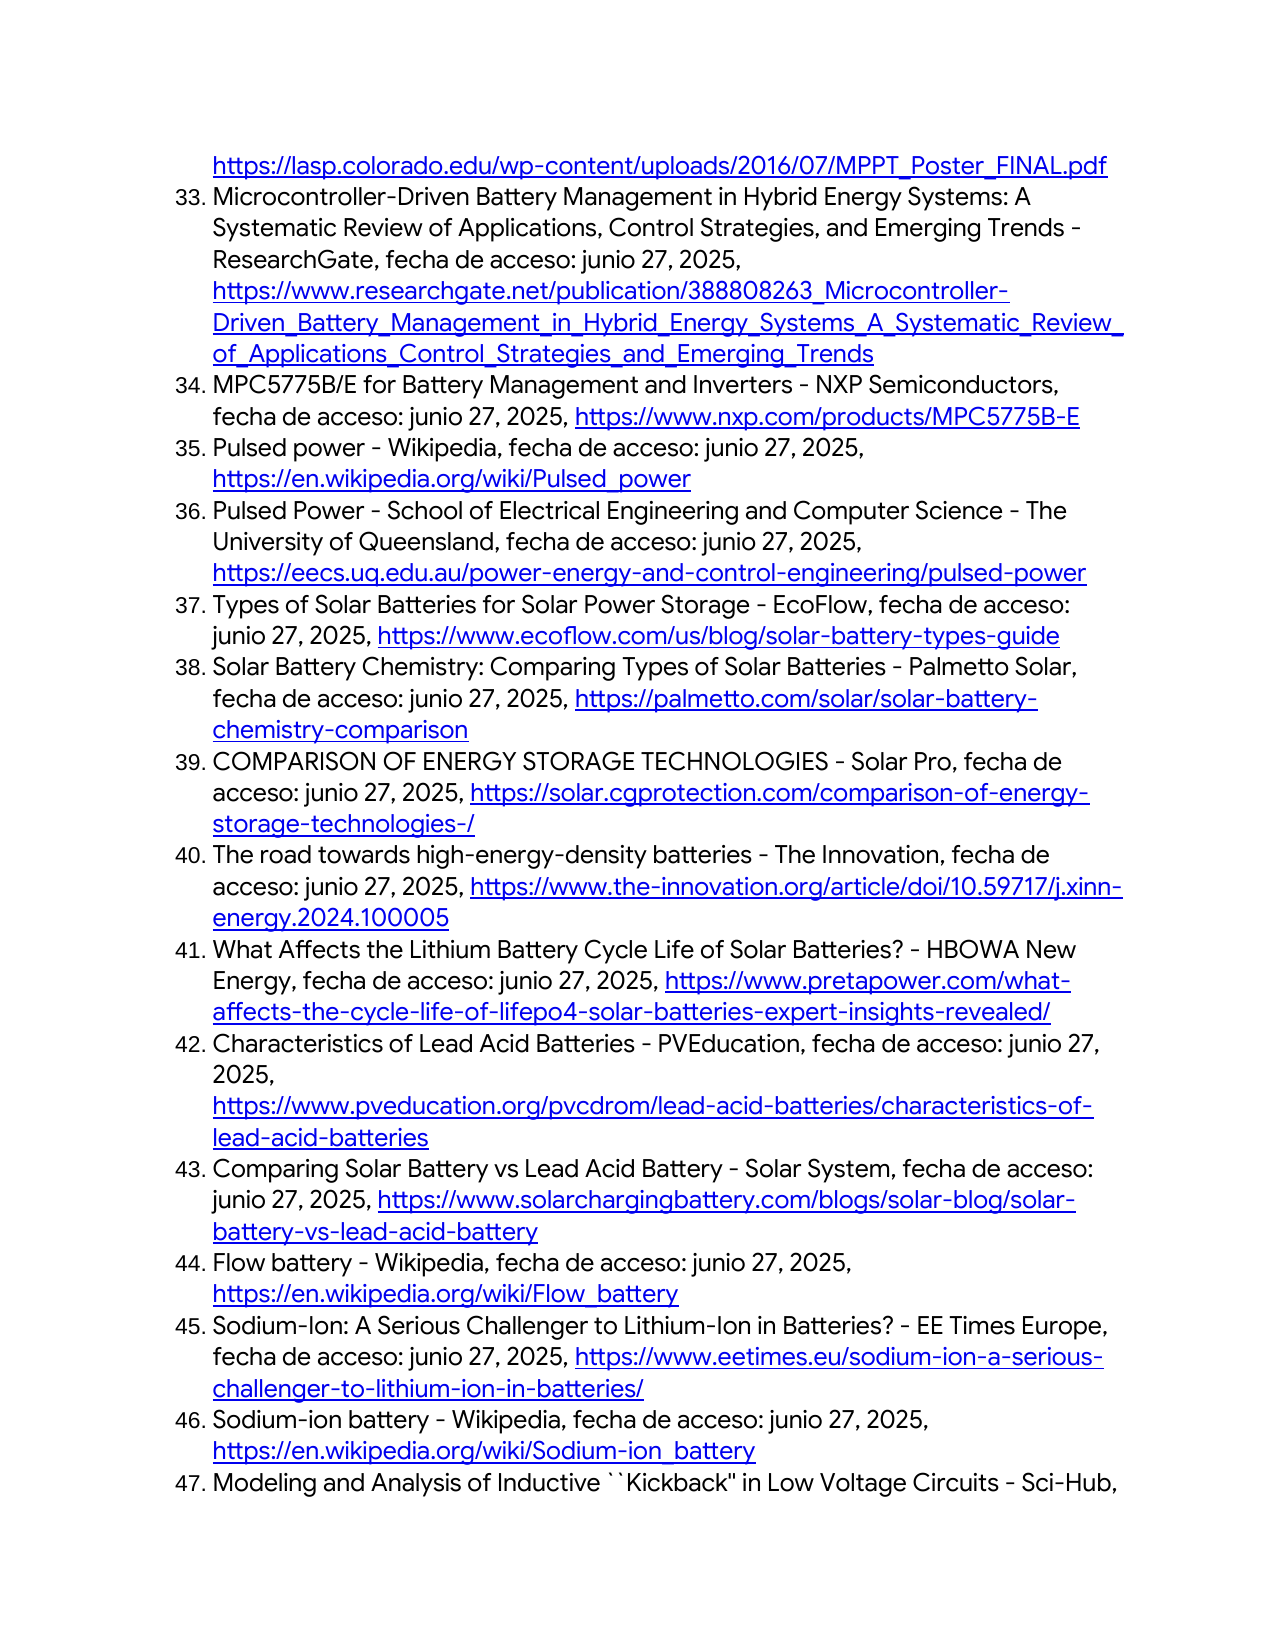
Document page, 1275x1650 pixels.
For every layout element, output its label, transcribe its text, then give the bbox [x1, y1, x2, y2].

list MPC5775B/E for Battery Management and Inverters - NXP Semiconductors, fecha de acceso: junio 27, 2025, https://www.nxp.com/products/MPC5775B-E [175, 369, 1125, 432]
list Pulsed Power - School of Electrical Engineering and Computer Science - The University of Queensland, fecha de acceso: junio 27, 2025, https://eecs.uq.edu.au/power-energy-and-control-engineering/pulsed-power [175, 495, 1125, 589]
list Comparing Solar Battery vs Lead Acid Battery - Solar System, fecha de acceso: junio 27, 2025, https://www.solarchargingbattery.com/blogs/solar-blog/solar-battery-vs-lead-acid-battery [175, 1153, 1125, 1247]
list Microcontroller-Driven Battery Management in Hybrid Energy Systems: A Systematic Review of Applications, Control Strategies, and Emerging Trends - ResearchGate, fecha de acceso: junio 27, 2025, https://www.researchgate.net/publication/388808263_Microcontroller-Driven_Battery_Management_in_Hybrid_Energy_Systems_A_Systematic_Review_of_Applications_Control_Strategies_and_Emerging_Trends [175, 181, 1125, 369]
list Sodium-ion battery - Wikipedia, fecha de acceso: junio 27, 2025, https://en.wikipedia.org/wiki/Sodium-ion_battery [175, 1404, 1125, 1467]
list COMPARISON OF ENERGY STORAGE TECHNOLOGIES - Solar Pro, fecha de acceso: junio 27, 2025, https://solar.cgprotection.com/comparison-of-energy-storage-technologies-/ [175, 746, 1125, 840]
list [175, 1467, 1125, 1498]
list Sodium-Ion: A Serious Challenger to Lithium-Ion in Batteries? - EE Times Europe, fecha de acceso: junio 27, 2025, https://www.eetimes.eu/sodium-ion-a-serious-challenger-to-lithium-ion-in-batteries/ [175, 1310, 1125, 1404]
list Solar Battery Chemistry: Comparing Types of Solar Batteries - Palmetto Solar, fecha de acceso: junio 27, 2025, https://palmetto.com/solar/solar-battery-chemistry-comparison [175, 652, 1125, 746]
list Flow battery - Wikipedia, fecha de acceso: junio 27, 2025, https://en.wikipedia.org/wiki/Flow_battery [175, 1247, 1125, 1310]
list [175, 150, 1125, 181]
list Characteristics of Lead Acid Batteries - PVEducation, fecha de acceso: junio 27, 2025, https://www.pveducation.org/pvcdrom/lead-acid-batteries/characteristics-of-lead-acid-batteries [175, 1028, 1125, 1153]
list What Affects the Lithium Battery Cycle Life of Solar Batteries? - HBOWA New Energy, fecha de acceso: junio 27, 2025, https://www.pretapower.com/what-affects-the-cycle-life-of-lifepo4-solar-batteries-expert-insights-revealed/ [175, 934, 1125, 1028]
list Types of Solar Batteries for Solar Power Storage - EcoFlow, fecha de acceso: junio 27, 2025, https://www.ecoflow.com/us/blog/solar-battery-types-guide [175, 589, 1125, 652]
list Pulsed power - Wikipedia, fecha de acceso: junio 27, 2025, https://en.wikipedia.org/wiki/Pulsed_power [175, 432, 1125, 495]
list The road towards high-energy-density batteries - The Innovation, fecha de acceso: junio 27, 2025, https://www.the-innovation.org/article/doi/10.59717/j.xinn-energy.2024.100005 [175, 840, 1125, 934]
